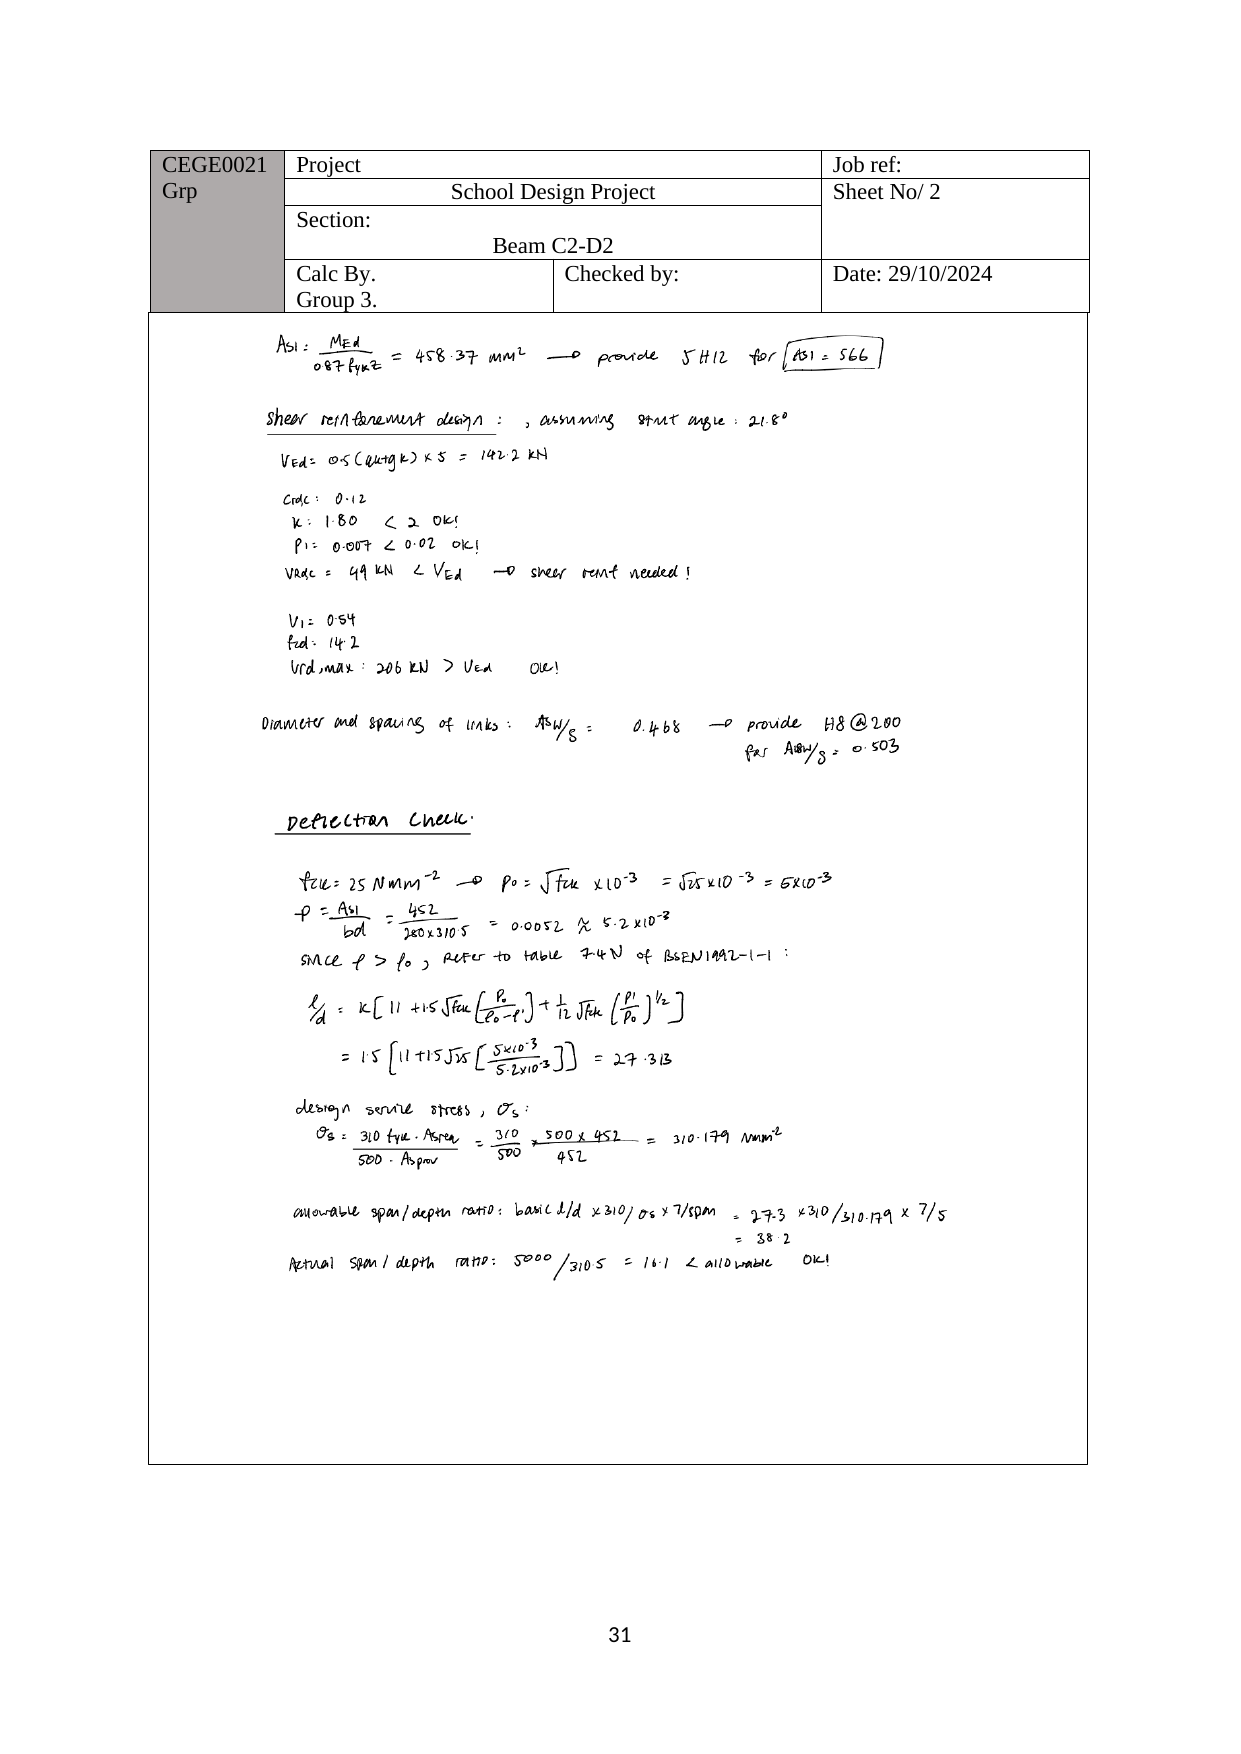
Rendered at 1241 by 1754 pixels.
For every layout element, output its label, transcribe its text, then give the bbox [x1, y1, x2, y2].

table_cell Checked by: [554, 260, 821, 312]
table_cell Sheet No/ 2 [822, 179, 1089, 258]
table_cell Section: Beam C2-D2 [285, 206, 821, 258]
table_cell Date: 29/10/2024 [822, 260, 1089, 312]
table_cell Calc By. Group 3. [285, 260, 553, 312]
table_header Project [285, 151, 821, 177]
table_header Job ref: [822, 151, 1089, 177]
table_header CEGE0021 Grp [151, 151, 284, 312]
table_cell School Design Project [285, 179, 821, 205]
picture [256, 313, 985, 1318]
